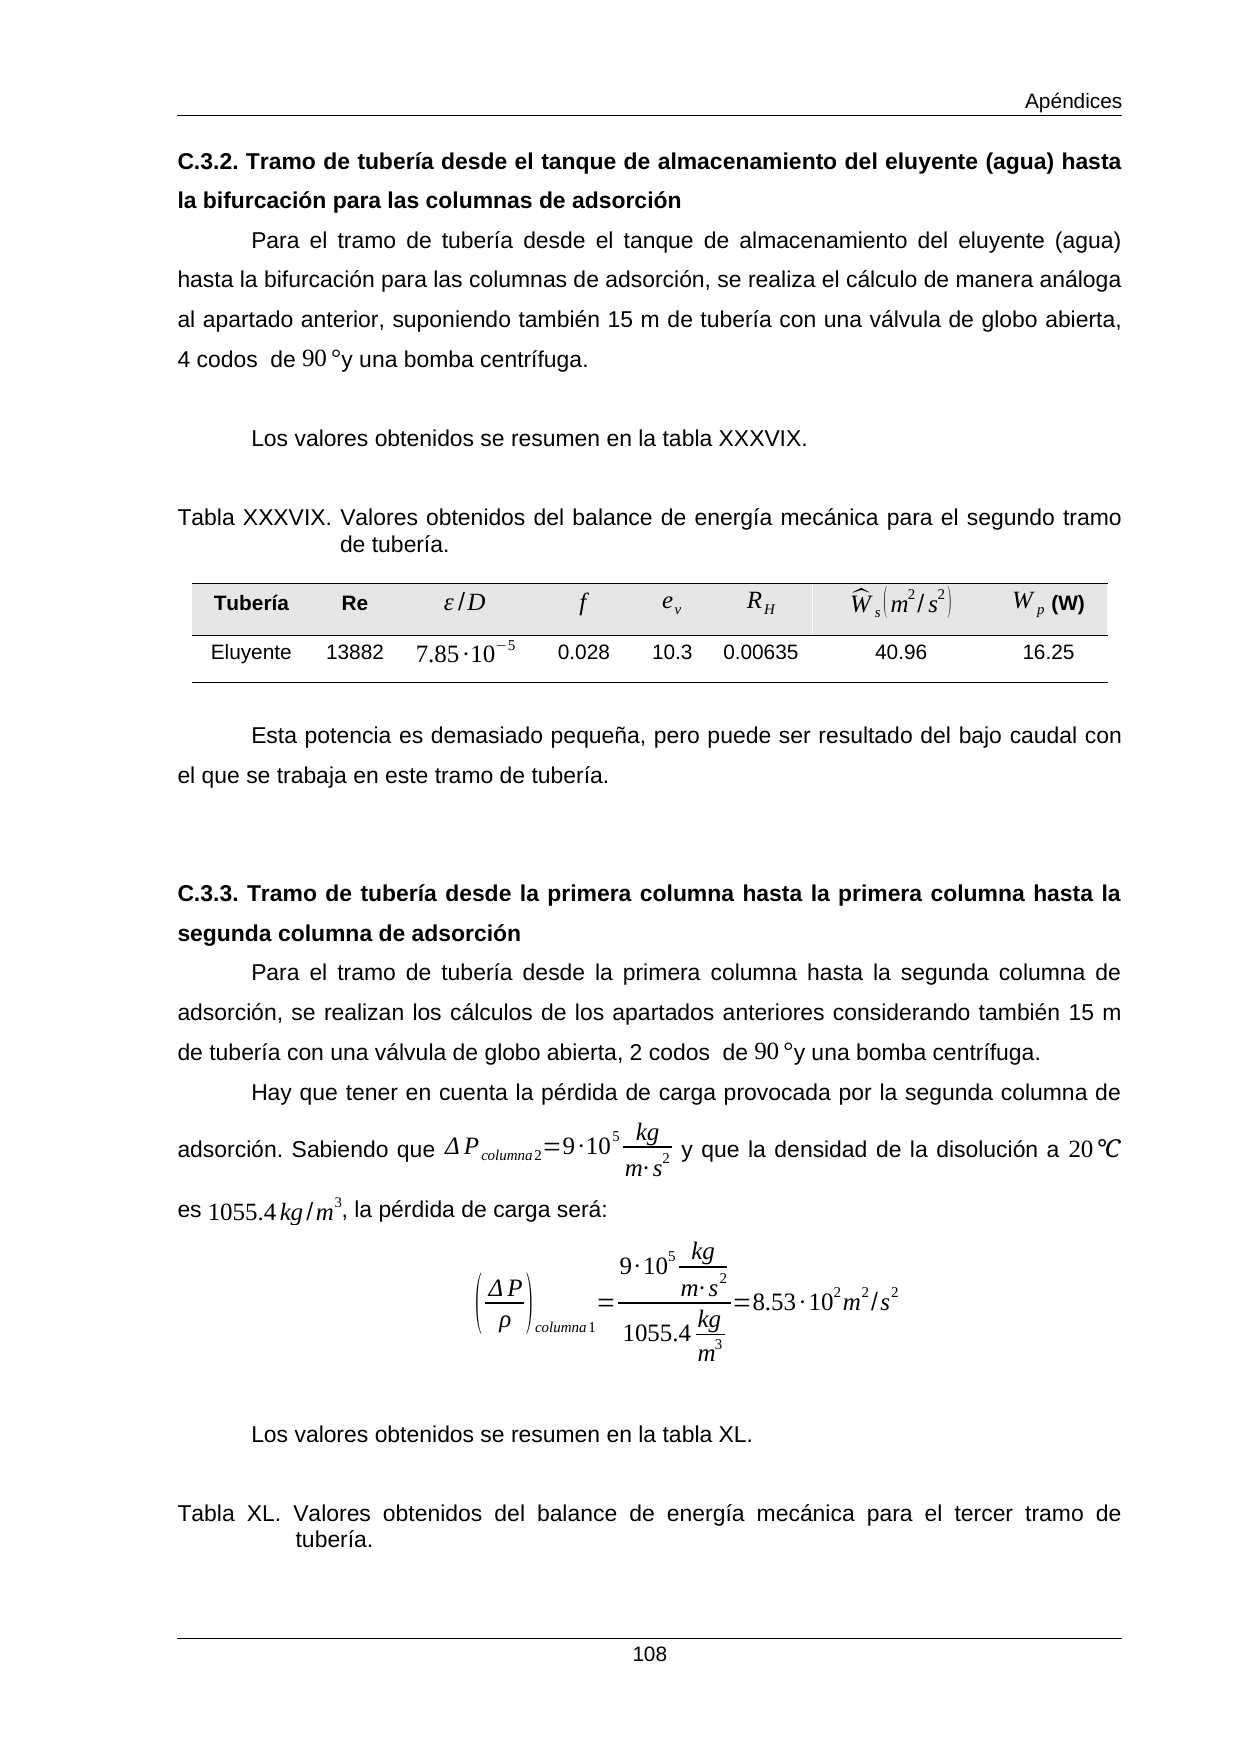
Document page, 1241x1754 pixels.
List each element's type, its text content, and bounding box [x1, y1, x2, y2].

text Tabla XL. Valores obtenidos del balance de energía mecánica para el tercer tramo de tubería. [177, 1499, 1122, 1552]
text C.3.2. Tramo de tubería desde el tanque de almacenamiento del eluyente (agua) hasta la bifurcación para las columnas de adsorción [177, 148, 1122, 213]
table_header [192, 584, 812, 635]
text Esta potencia es demasiado pequeña, pero puede ser resultado del bajo caudal con el que se trabaja en este tramo de tubería. [177, 722, 1122, 788]
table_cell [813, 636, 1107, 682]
text Los valores obtenidos se resumen en la tabla XL. [177, 1421, 1122, 1447]
text Los valores obtenidos se resumen en la tabla XXXVIX. [177, 425, 1122, 452]
text Tabla XXXVIX. Valores obtenidos del balance de energía mecánica para el segundo tramo de tubería. [177, 504, 1122, 557]
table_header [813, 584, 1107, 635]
text C.3.3. Tramo de tubería desde la primera columna hasta la primera columna hasta la segunda columna de adsorción [177, 880, 1122, 946]
text Para el tramo de tubería desde el tanque de almacenamiento del eluyente (agua) hasta la bifurcación para las columnas de adsorción, se realiza el cálculo de manera análoga al apartado anterior, suponiendo también 15 m de tubería con una válvula de globo abierta, 4 codos de y una bomba centrífuga. [177, 227, 1122, 373]
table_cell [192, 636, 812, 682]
text Para el tramo de tubería desde la primera columna hasta la segunda columna de adsorción, se realizan los cálculos de los apartados anteriores considerando también 15 m de tubería con una válvula de globo abierta, 2 codos de y una bomba centrífuga. [177, 959, 1122, 1066]
text Hay que tener en cuenta la pérdida de carga provocada por la segunda columna de adsorción. Sabiendo que y que la densidad de la disolución a es , la pérdida de carga será: [177, 1079, 1122, 1225]
